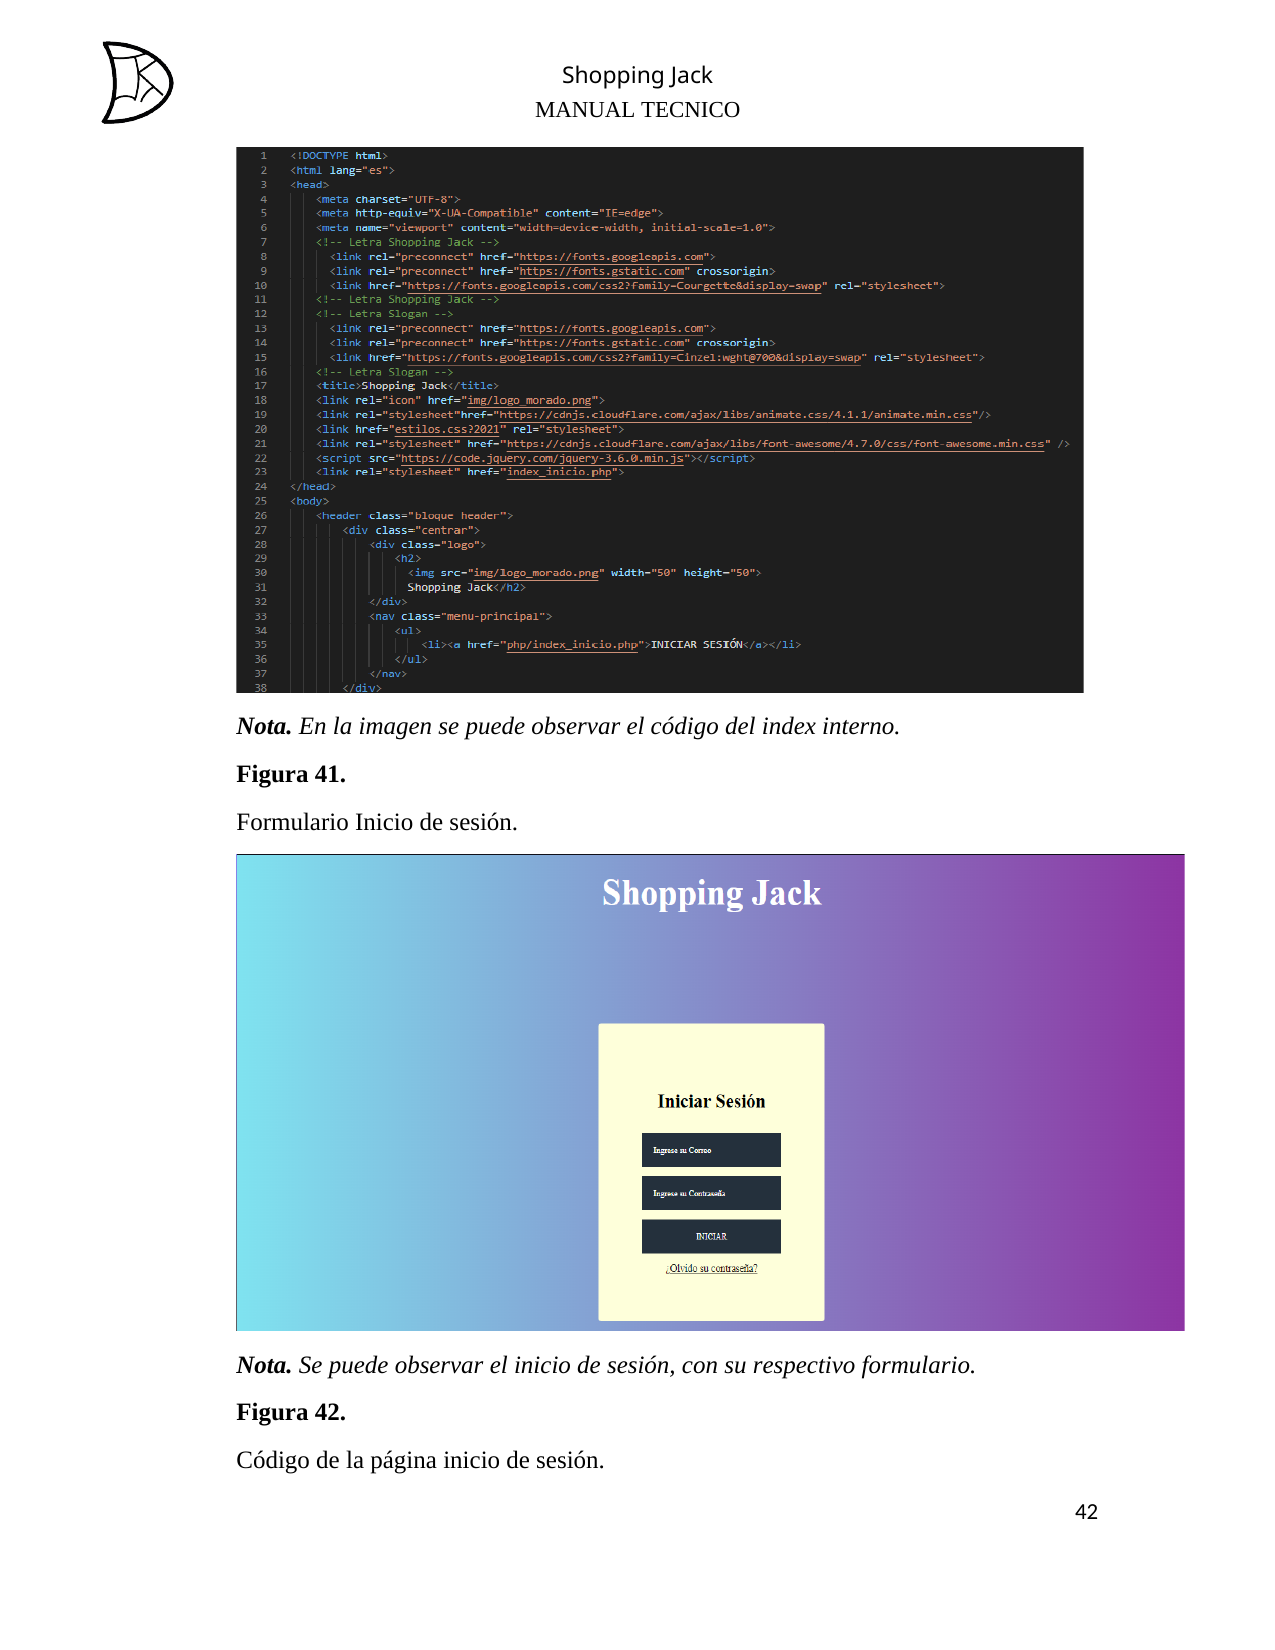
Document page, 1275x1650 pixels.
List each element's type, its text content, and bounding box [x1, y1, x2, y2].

text Figura 41. [236, 759, 1098, 788]
picture [236, 147, 1084, 693]
text Figura 42. [236, 1397, 1098, 1426]
text Formulario Inicio de sesión. [236, 807, 1098, 836]
picture [236, 854, 1185, 1331]
text Código de la página inicio de sesión. [236, 1445, 1098, 1474]
text Nota. En la imagen se puede observar el código del index interno. [236, 711, 1098, 740]
text Nota. Se puede observar el inicio de sesión, con su respectivo formulario. [236, 1350, 1098, 1378]
picture [94, 38, 177, 124]
